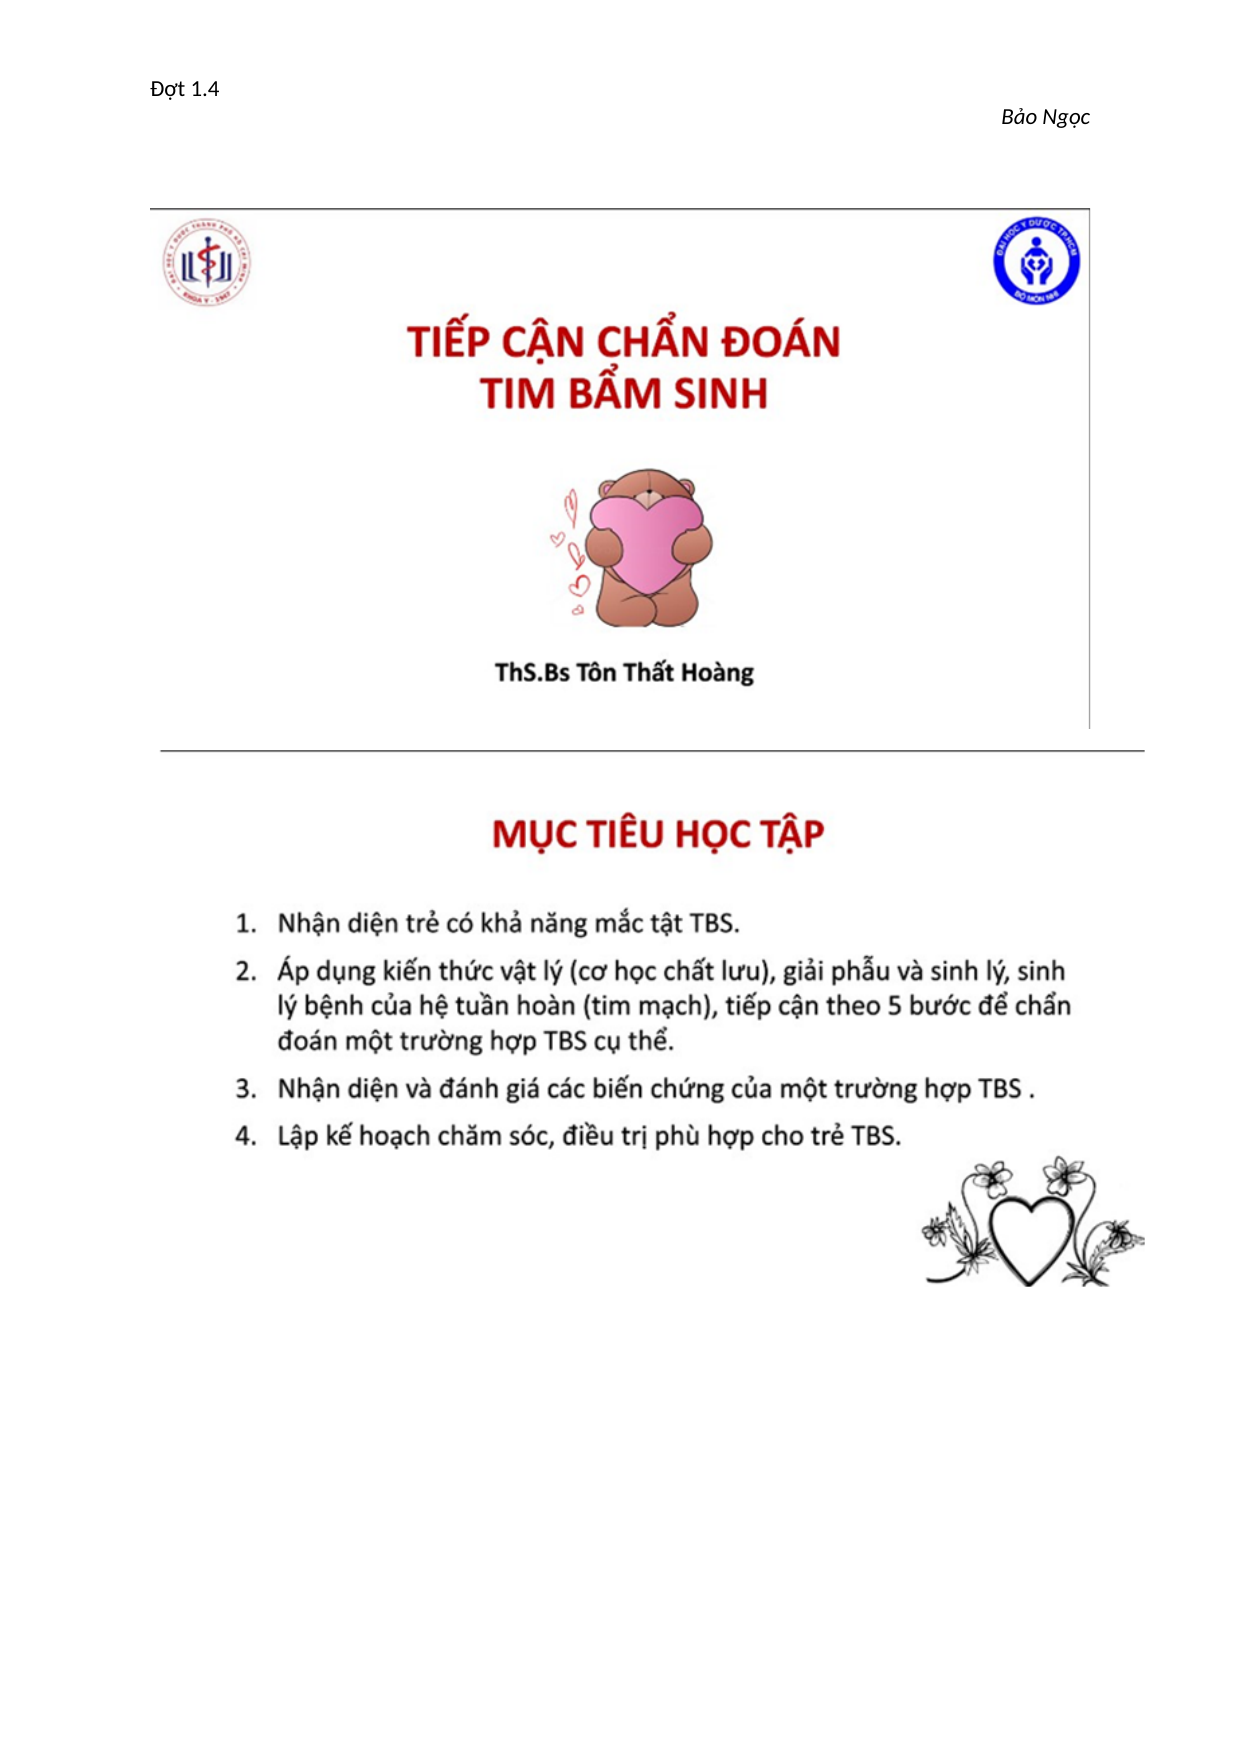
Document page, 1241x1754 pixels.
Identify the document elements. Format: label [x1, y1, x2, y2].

picture [150, 207, 1091, 729]
picture [150, 749, 1145, 1299]
